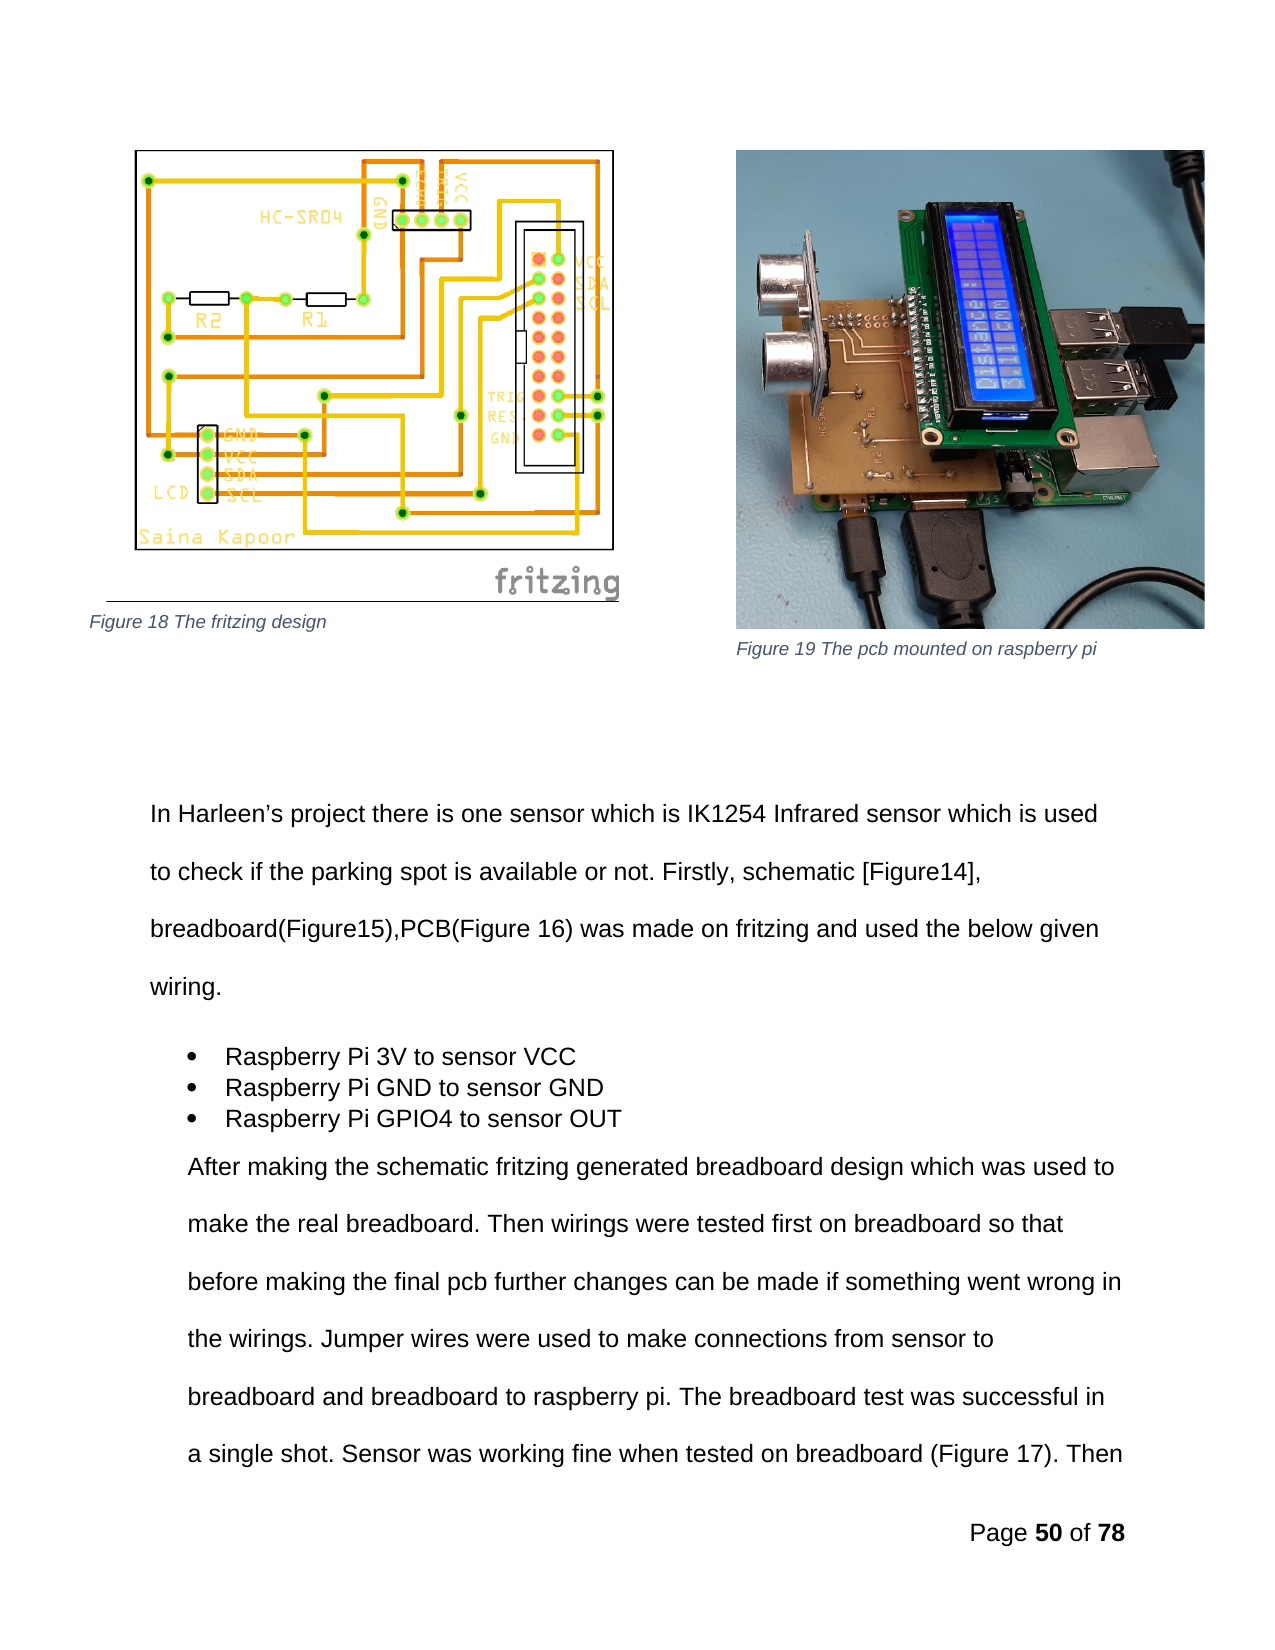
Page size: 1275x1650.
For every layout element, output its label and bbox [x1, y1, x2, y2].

picture [106, 150, 619, 602]
picture [736, 150, 1205, 629]
